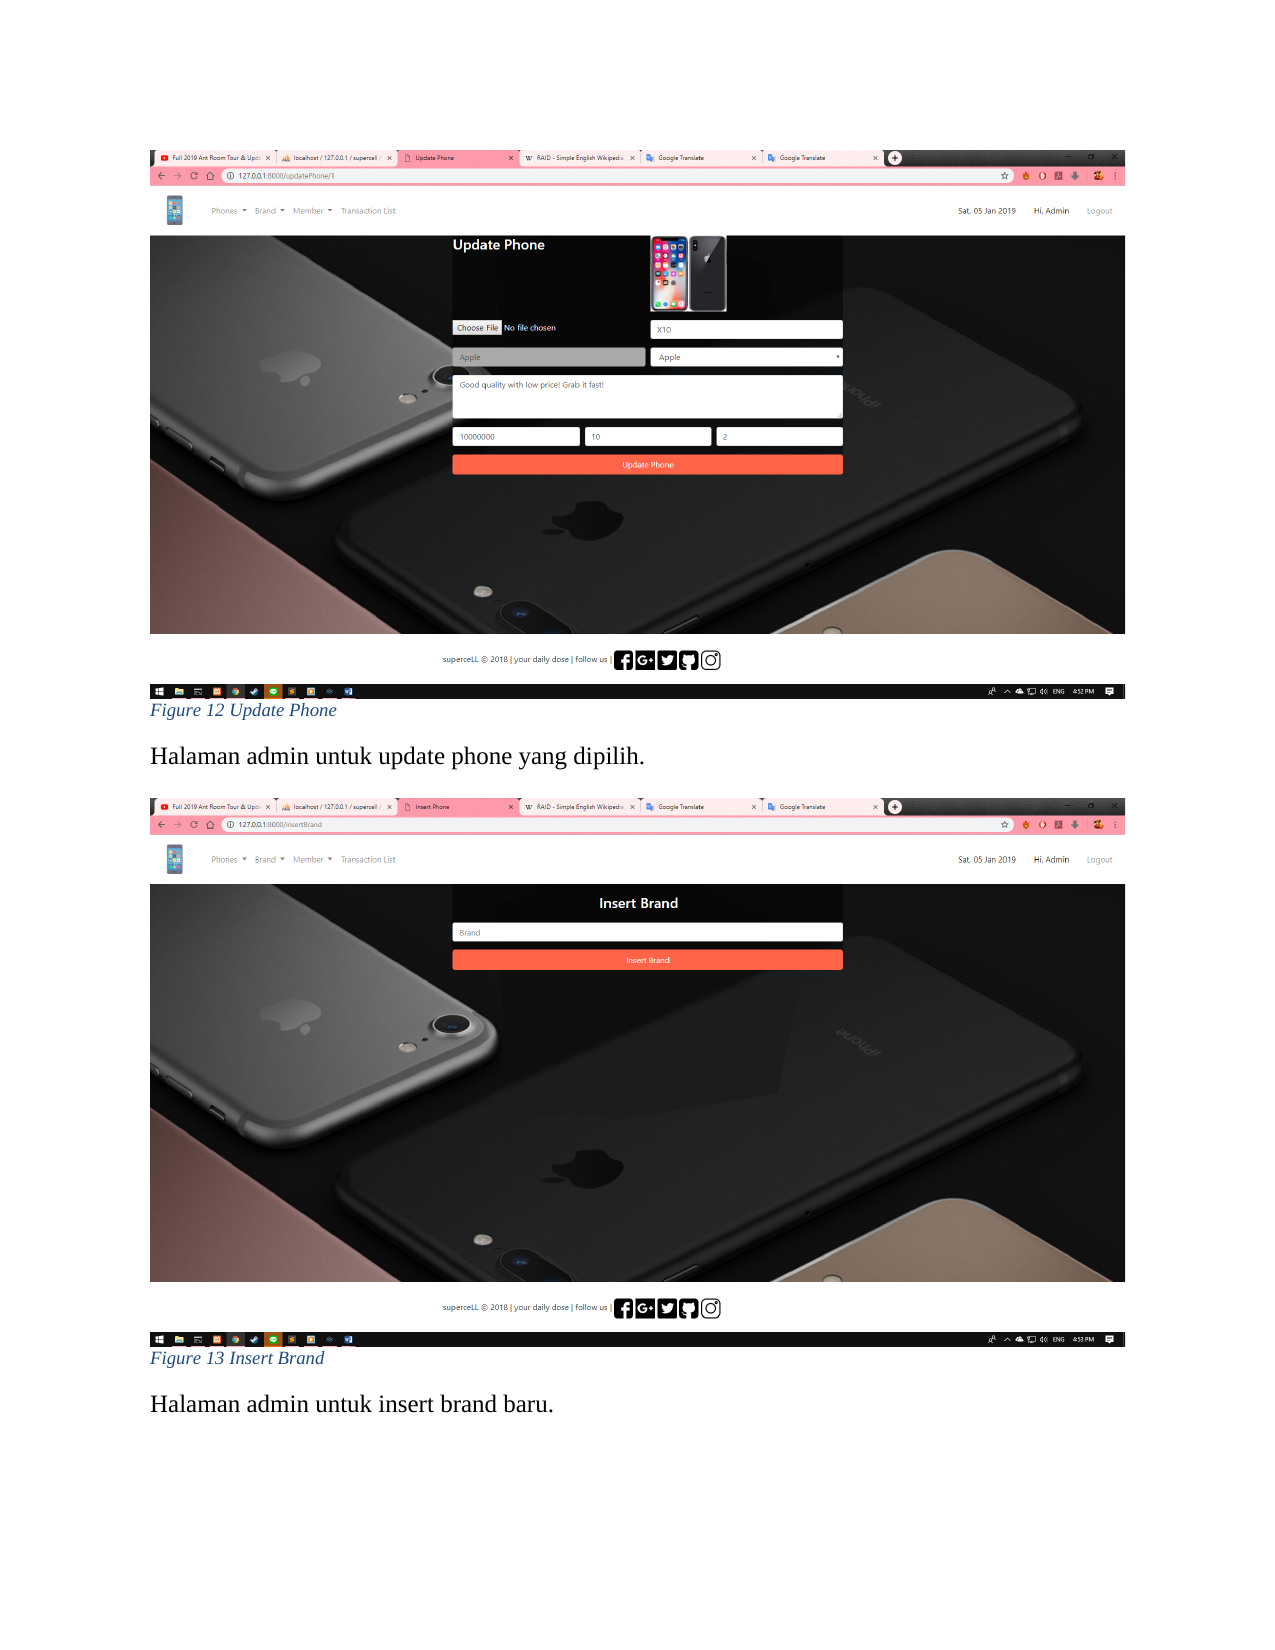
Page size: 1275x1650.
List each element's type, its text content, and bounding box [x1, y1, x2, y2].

text Figure 12 Update Phone [150, 699, 1125, 720]
text Halaman admin untuk insert brand baru. [150, 1389, 1125, 1418]
picture [150, 150, 1125, 699]
text Figure 13 Insert Brand [150, 1347, 1125, 1368]
picture [150, 798, 1125, 1347]
text Halaman admin untuk update phone yang dipilih. [150, 741, 1125, 769]
